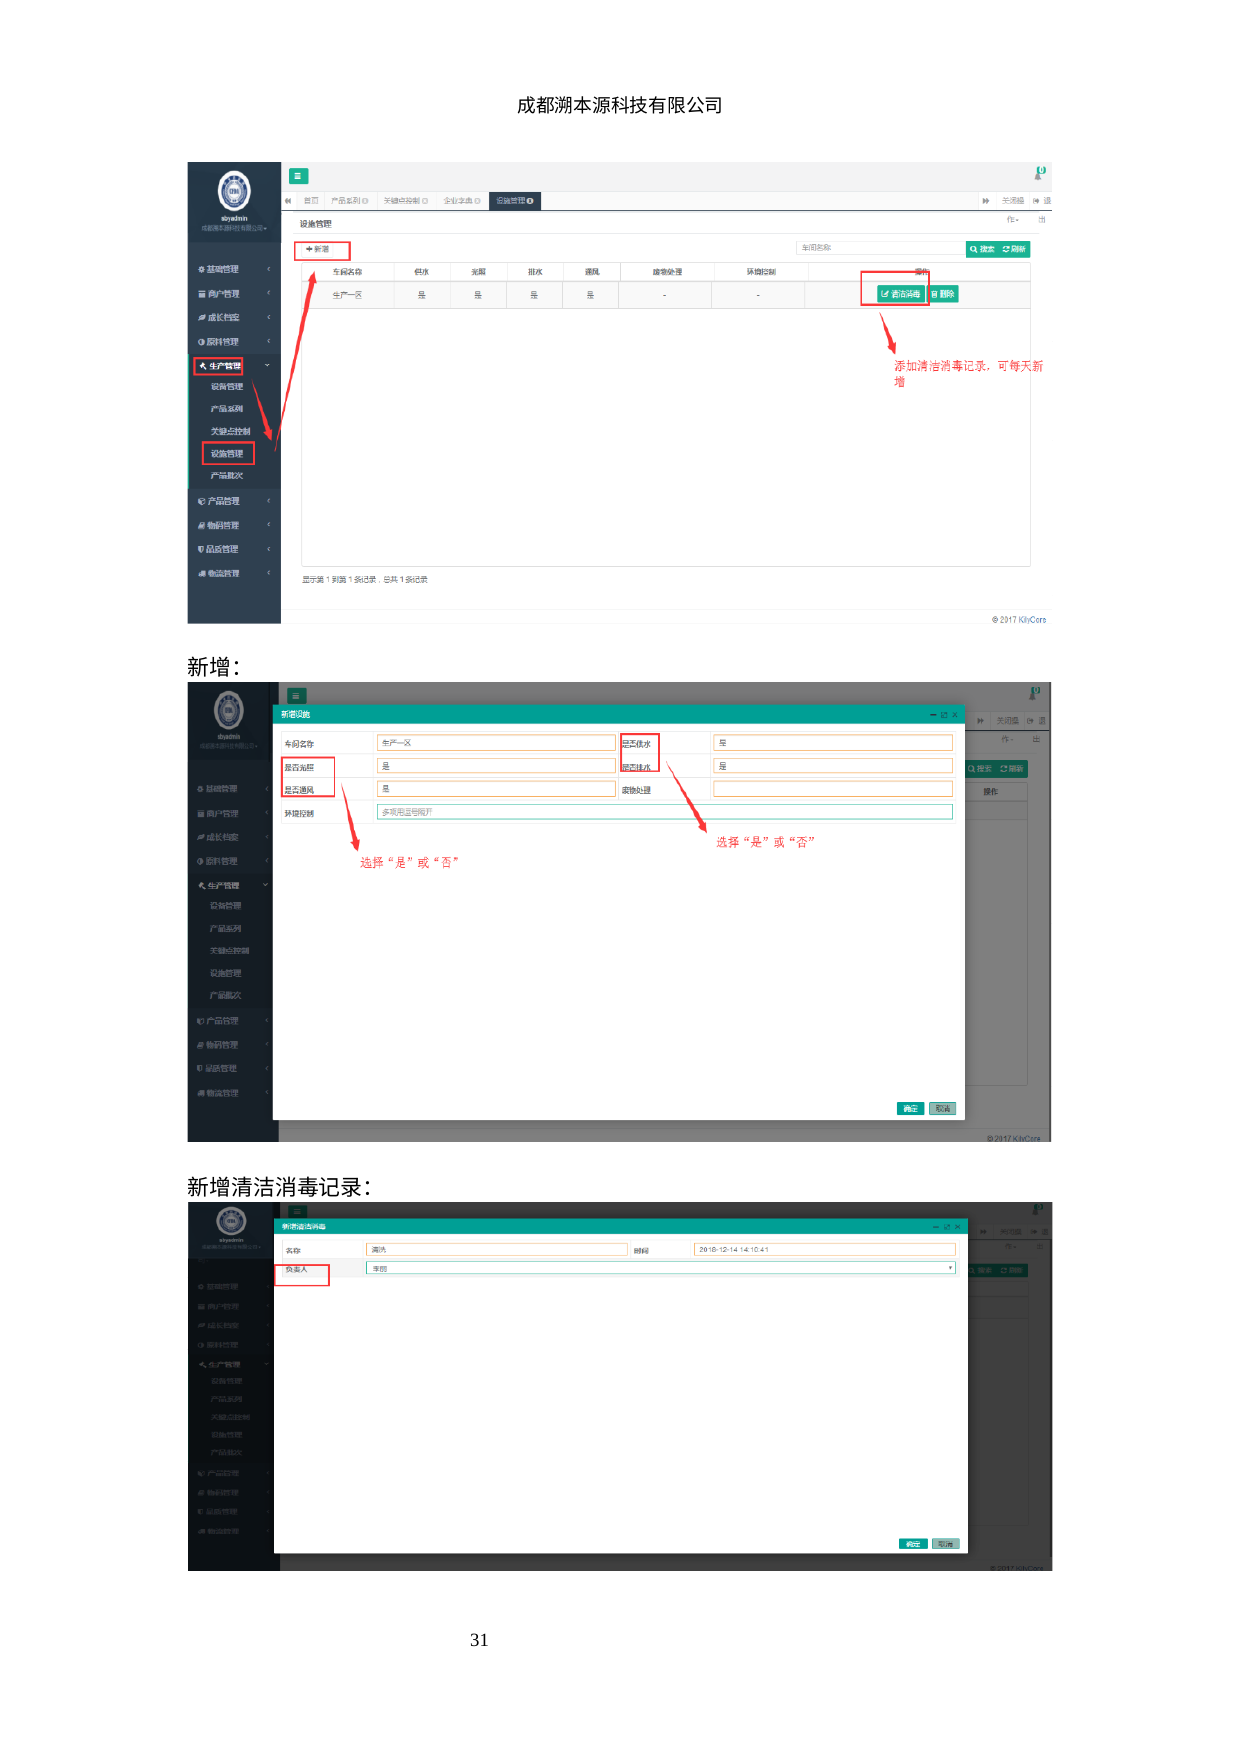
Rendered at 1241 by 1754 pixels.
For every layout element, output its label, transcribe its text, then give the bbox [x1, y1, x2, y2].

picture [187, 682, 1052, 1142]
text 新增： [187, 649, 1053, 682]
text 新增清洁消毒记录： [187, 1169, 1053, 1202]
picture [187, 1202, 1053, 1571]
picture [187, 162, 1053, 624]
